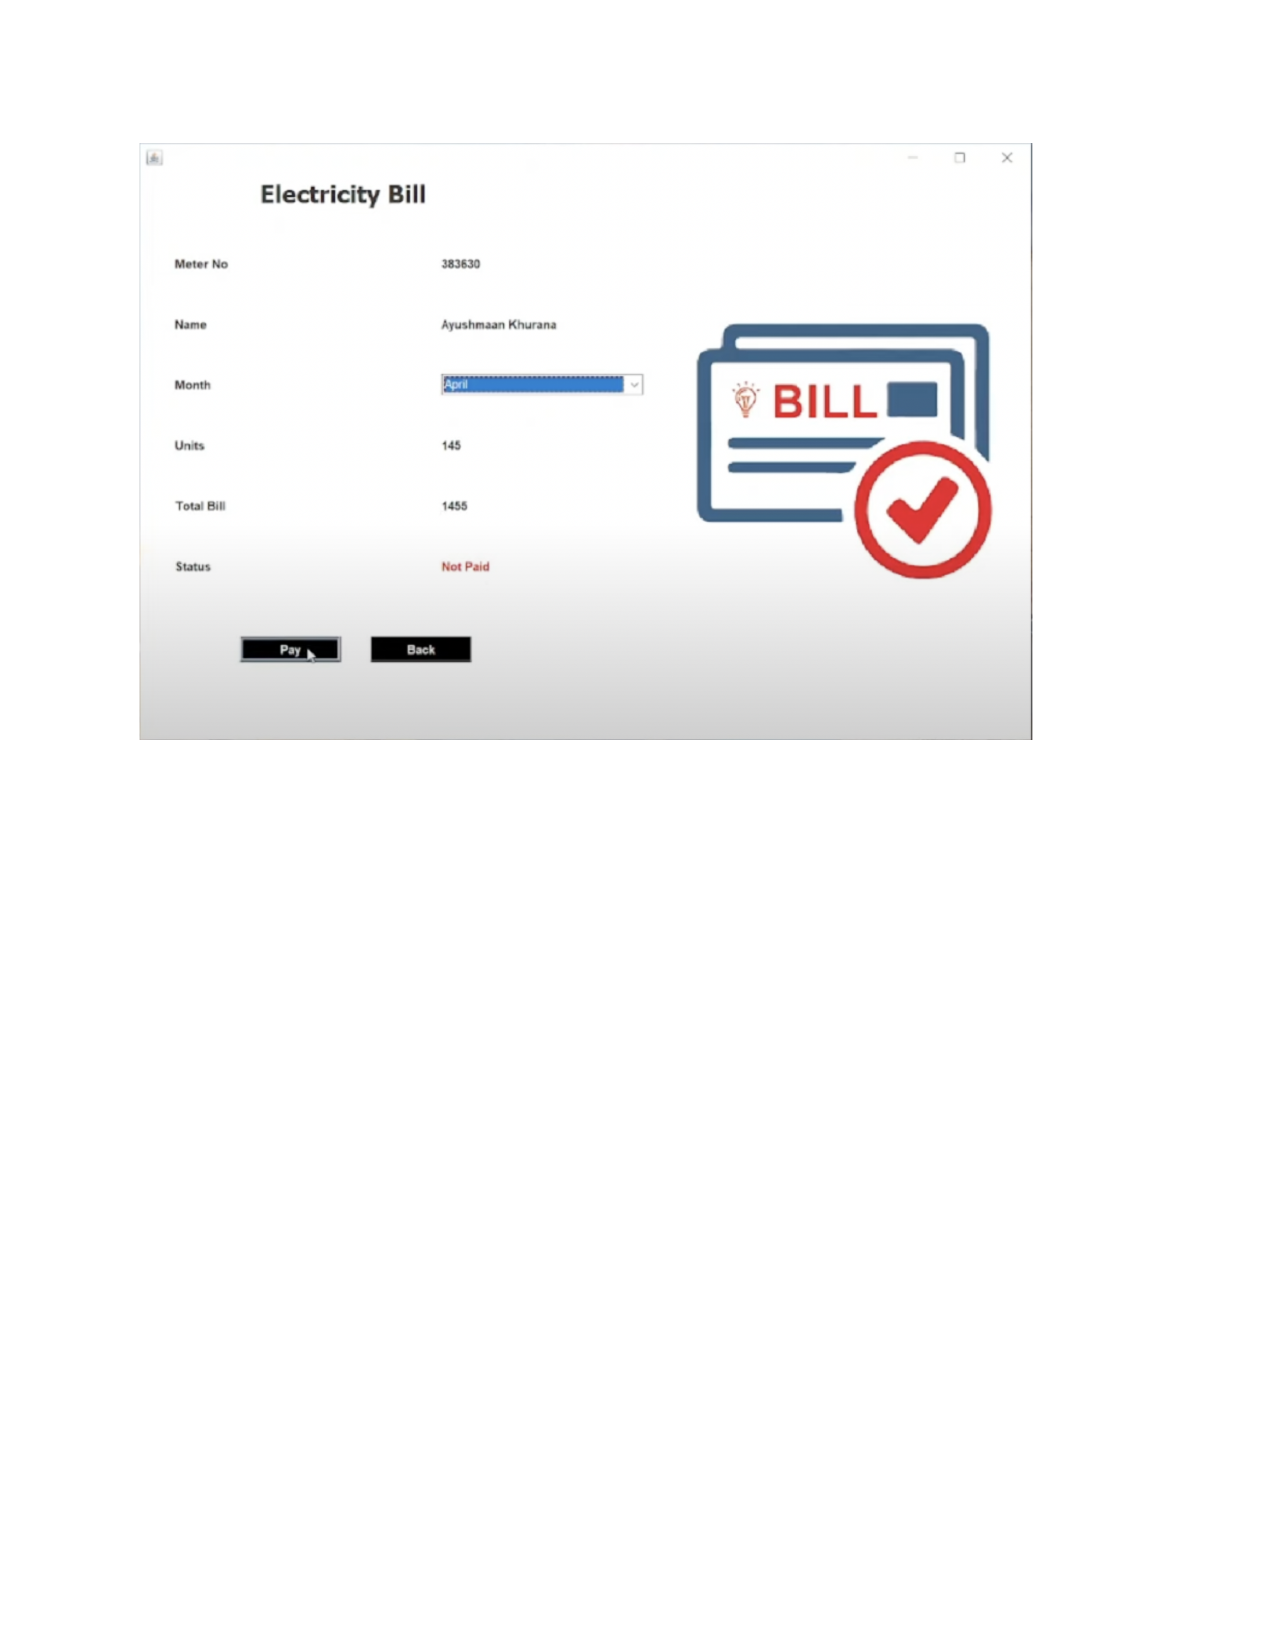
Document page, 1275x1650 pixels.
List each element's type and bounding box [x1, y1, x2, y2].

picture [139, 143, 1033, 740]
